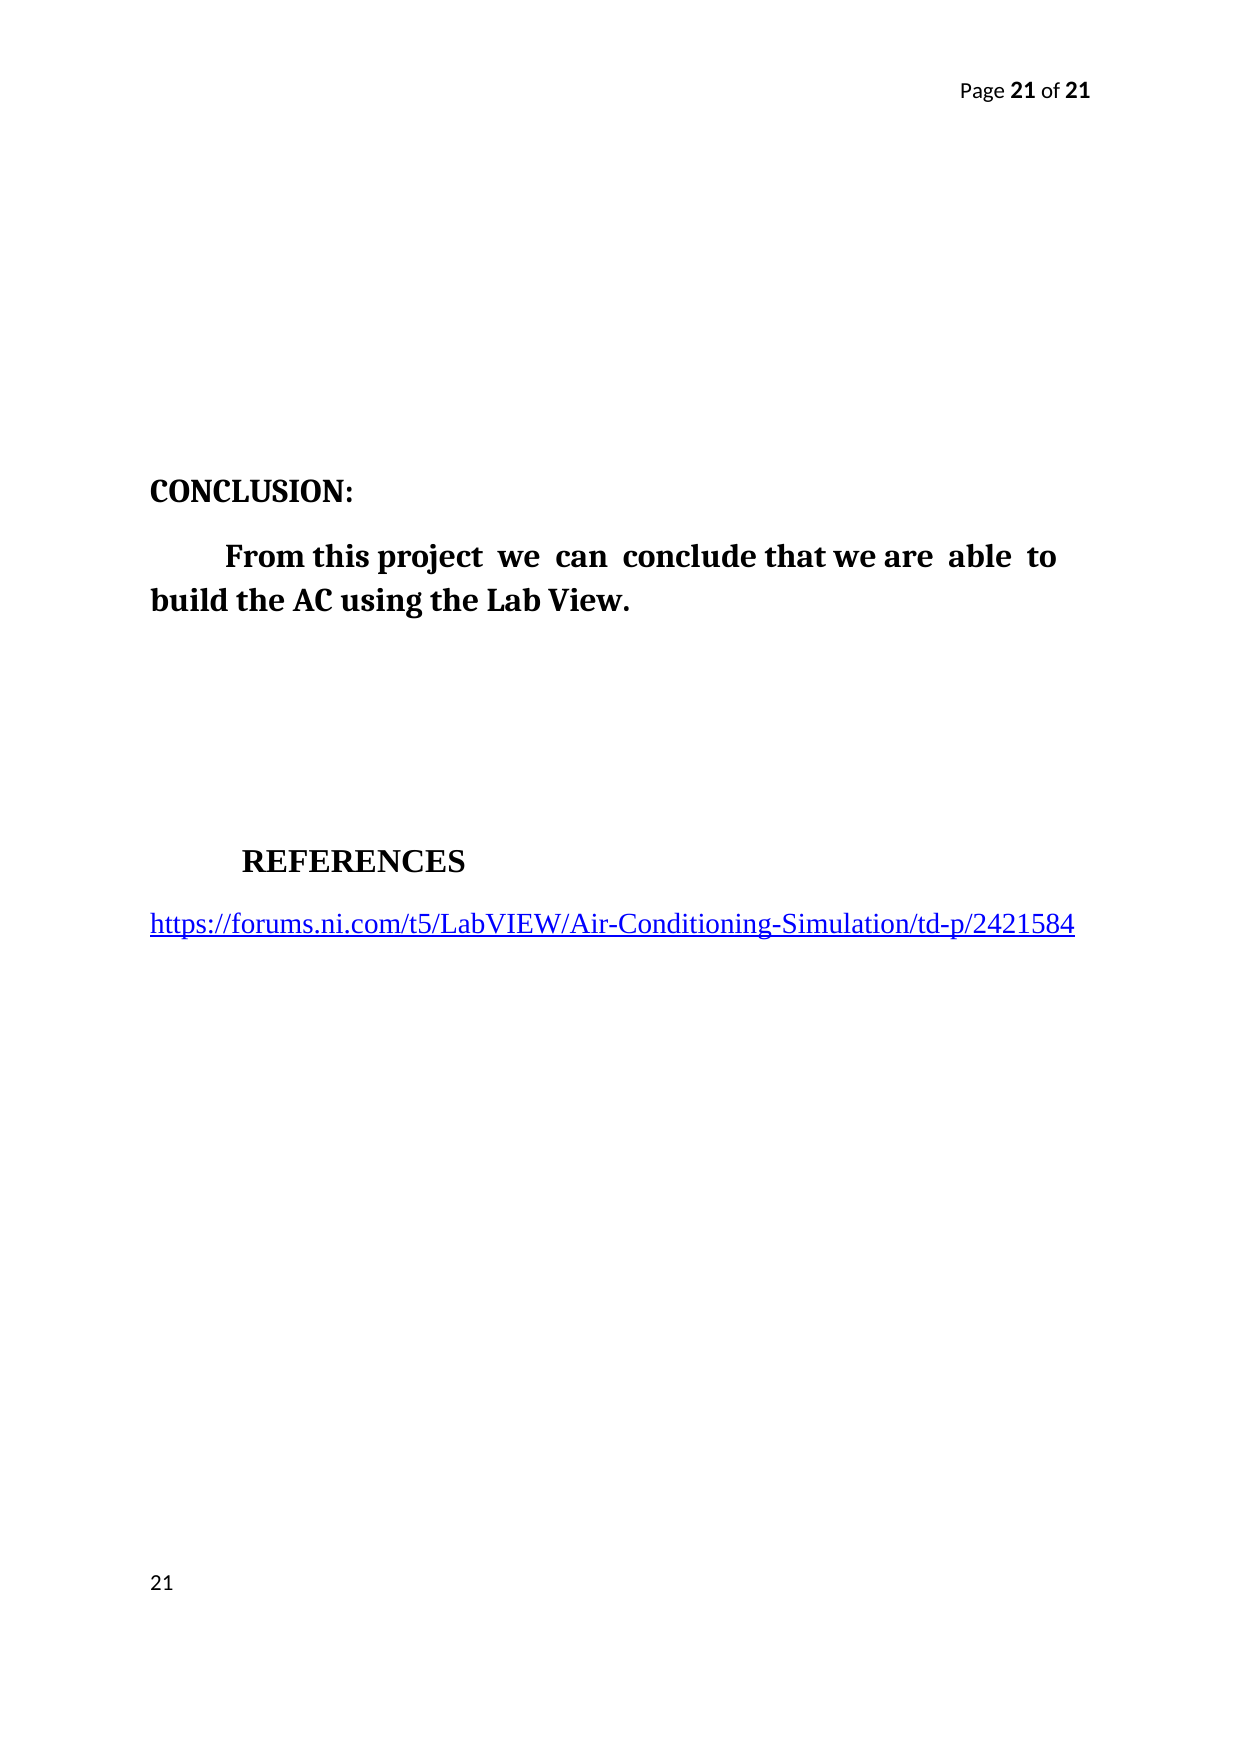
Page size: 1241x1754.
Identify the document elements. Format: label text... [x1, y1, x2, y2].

text CONCLUSION: [150, 473, 1090, 511]
text From this project we can conclude that we are able to build the AC using the Lab View. [150, 538, 1090, 620]
text https://forums.ni.com/t5/LabVIEW/Air-Conditioning-Simulation/td-p/2421584 [150, 906, 1090, 940]
text REFERENCES [150, 841, 1090, 879]
